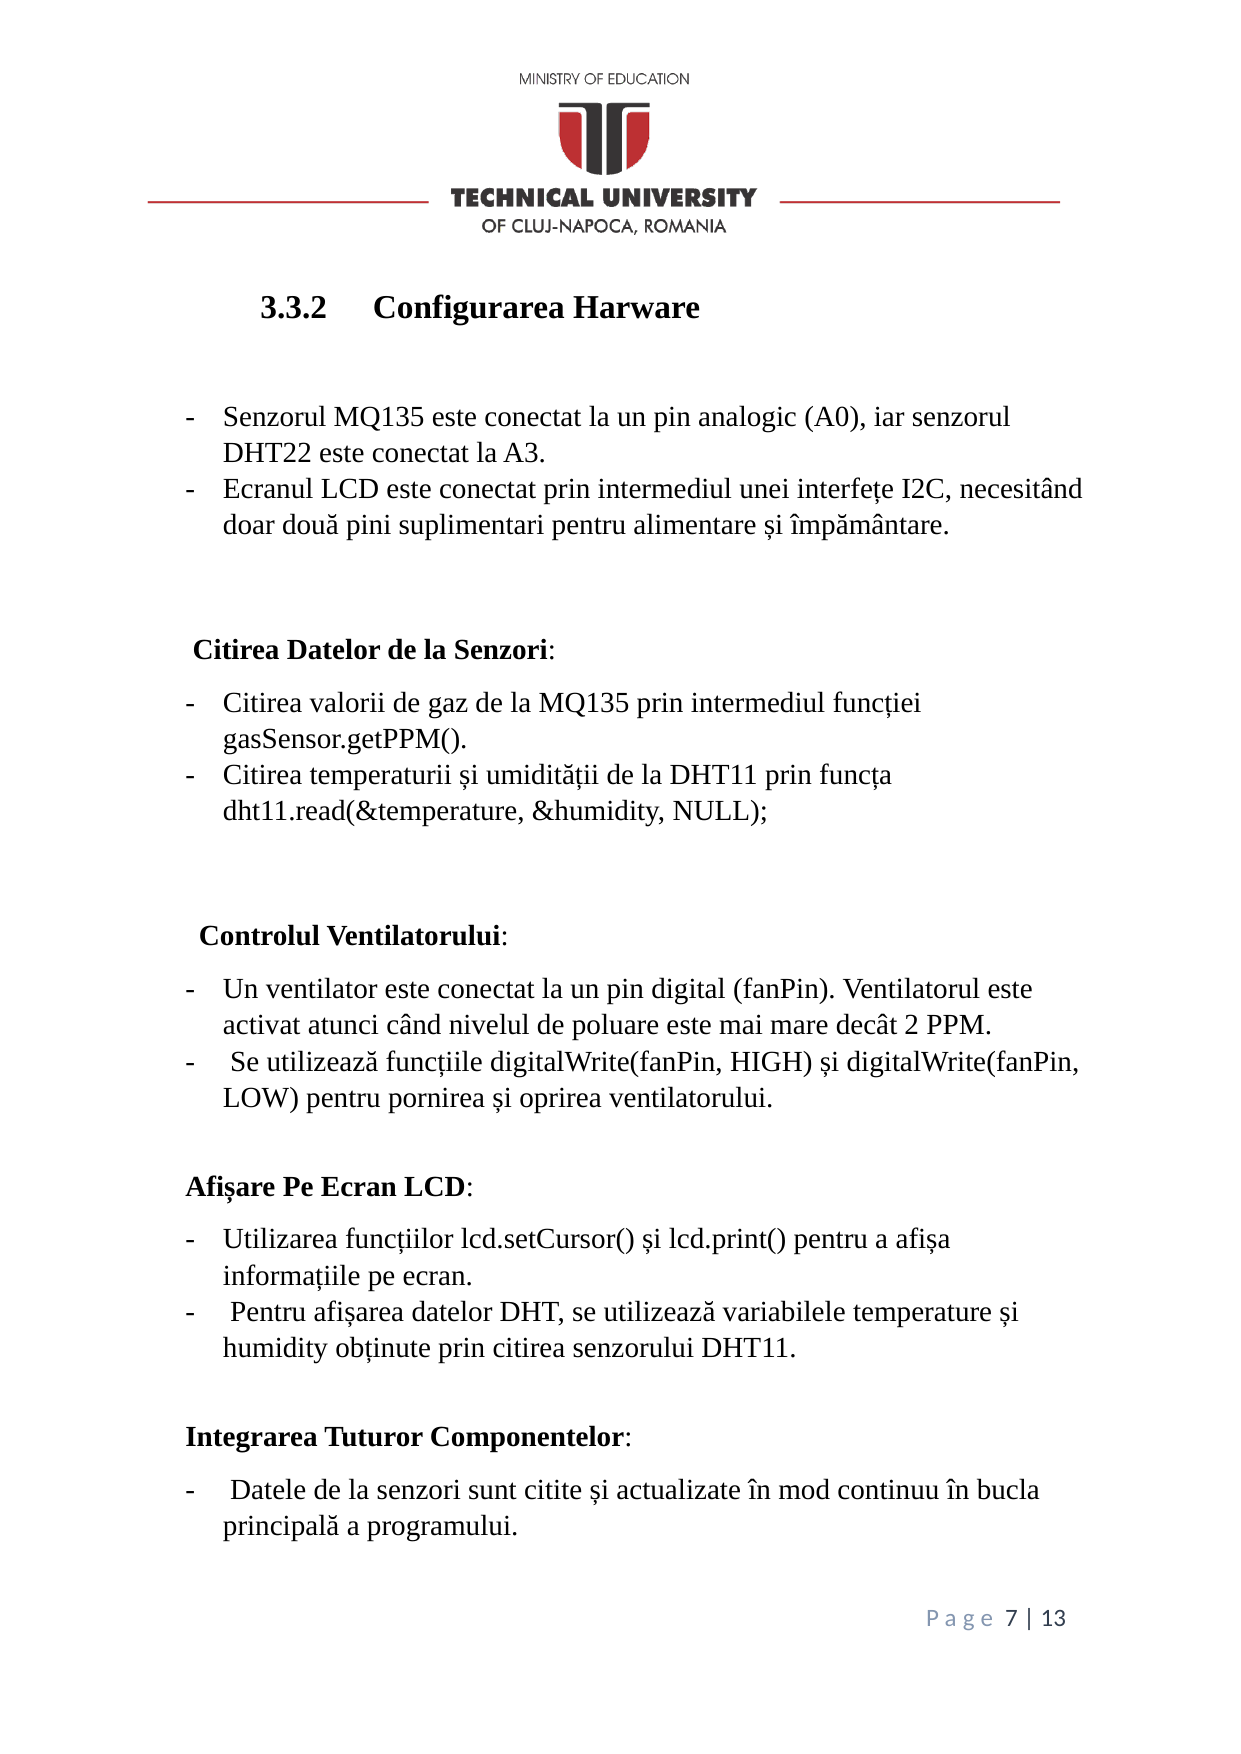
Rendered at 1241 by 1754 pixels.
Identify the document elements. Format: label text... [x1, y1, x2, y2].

text Afișare Pe Ecran LCD: [185, 1169, 1093, 1202]
text Controlul Ventilatorului: [148, 918, 1093, 952]
picture [147, 73, 1060, 235]
list Datele de la senzori sunt citite și actualizate în mod continuu în bucla principală a programului. [185, 1472, 1093, 1541]
list Se utilizează funcțiile digitalWrite(fanPin, HIGH) și digitalWrite(fanPin, LOW) pentru pornirea și oprirea ventilatorului. [185, 1044, 1093, 1113]
list Configurarea Harware [260, 288, 1093, 326]
list Pentru afișarea datelor DHT, se utilizează variabilele temperature și humidity obținute prin citirea senzorului DHT11. [185, 1294, 1093, 1363]
text Integrarea Tuturor Componentelor: [185, 1419, 1093, 1452]
text Citirea Datelor de la Senzori: [185, 632, 1093, 666]
list Un ventilator este conectat la un pin digital (fanPin). Ventilatorul este activat atunci când nivelul de poluare este mai mare decât 2 PPM. [185, 971, 1093, 1041]
list Citirea valorii de gaz de la MQ135 prin intermediul funcției gasSensor.getPPM(). [185, 685, 1093, 755]
list Utilizarea funcțiilor lcd.setCursor() și lcd.print() pentru a afișa informațiile pe ecran. [185, 1222, 1093, 1291]
list Citirea temperaturii și umidității de la DHT11 prin funcța dht11.read(&temperature, &humidity, NULL); [185, 757, 1093, 827]
list Senzorul MQ135 este conectat la un pin analogic (A0), iar senzorul DHT22 este conectat la A3. [185, 399, 1093, 468]
list Ecranul LCD este conectat prin intermediul unei interfețe I2C, necesitând doar două pini suplimentari pentru alimentare și împământare. [185, 471, 1093, 541]
